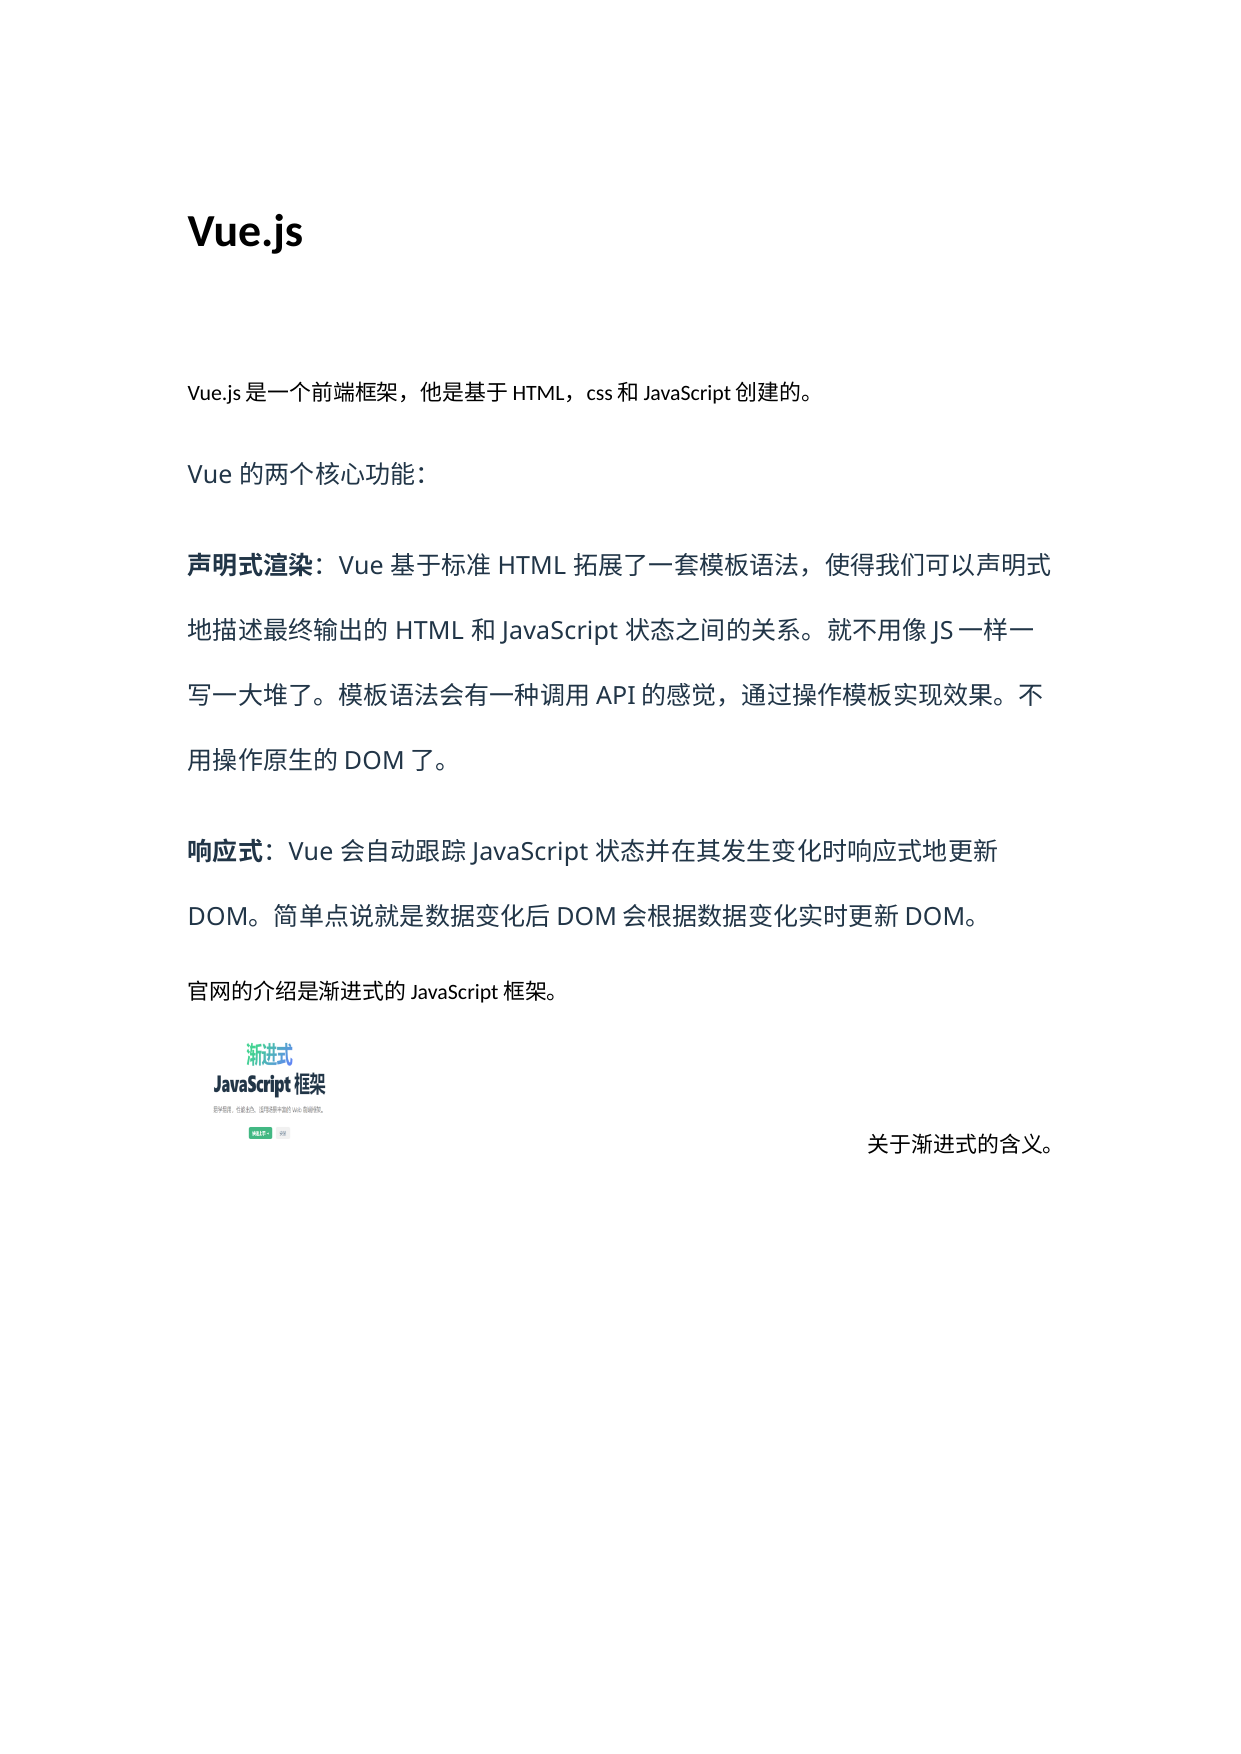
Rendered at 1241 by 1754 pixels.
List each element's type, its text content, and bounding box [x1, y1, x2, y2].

picture [187, 1016, 367, 1152]
text 响应式：Vue 会自动跟踪 JavaScript 状态并在其发生变化时响应式地更新 DOM。简单点说就是数据变化后DOM会根据数据变化实时更新DOM。 [187, 817, 1053, 947]
text Vue.js是一个前端框架，他是基于HTML，css和JavaScript创建的。 [187, 375, 1053, 407]
text Vue 的两个核心功能： [187, 440, 1053, 505]
text 官网的介绍是渐进式的JavaScript框架。 [187, 974, 1053, 1006]
text 声明式渲染：Vue 基于标准 HTML 拓展了一套模板语法，使得我们可以声明式地描述最终输出的 HTML 和 JavaScript 状态之间的关系。就不用像JS一样一写一大堆了。模板语法会有一种调用API的感觉，通过操作模板实现效果。不用操作原生的DOM了。 [187, 531, 1053, 791]
subtitle Vue.js [187, 197, 1053, 262]
text 关于渐进式的含义。 [187, 1006, 1053, 1169]
